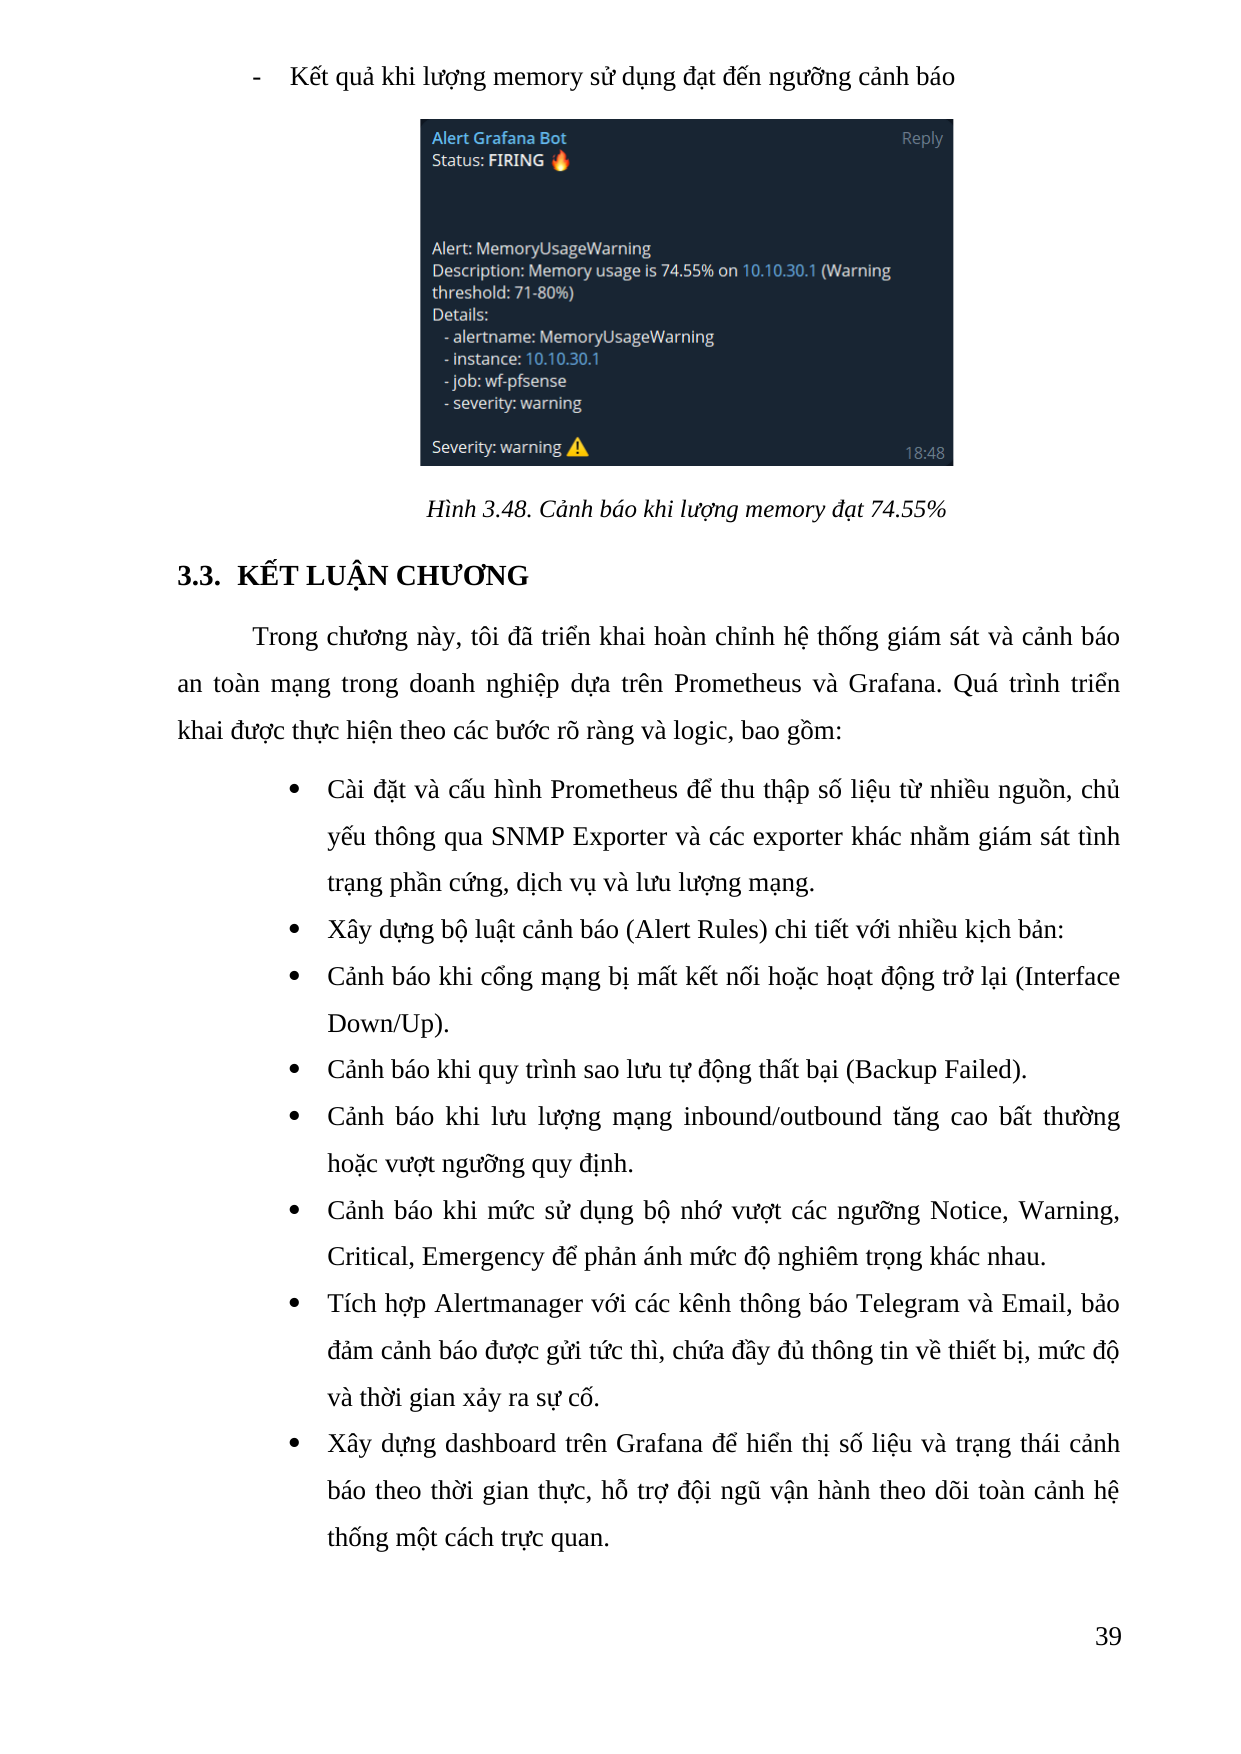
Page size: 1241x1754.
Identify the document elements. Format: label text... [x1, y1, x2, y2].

list Cảnh báo khi lưu lượng mạng inbound/outbound tăng cao bất thường hoặc vượt ngưỡng quy định. [289, 1100, 1122, 1178]
subtitle Kết luận chương [177, 558, 1122, 591]
text Trong chương này, tôi đã triển khai hoàn chỉnh hệ thống giám sát và cảnh báo an toàn mạng trong doanh nghiệp dựa trên Prometheus và Grafana. Quá trình triển khai được thực hiện theo các bước rõ ràng và logic, bao gồm: [177, 621, 1122, 745]
list Cảnh báo khi cổng mạng bị mất kết nối hoặc hoạt động trở lại (Interface Down/Up). [289, 960, 1122, 1038]
list Kết quả khi lượng memory sử dụng đạt đến ngưỡng cảnh báo [252, 60, 1122, 91]
list Cảnh báo khi mức sử dụng bộ nhớ vượt các ngưỡng Notice, Warning, Critical, Emergency để phản ánh mức độ nghiêm trọng khác nhau. [289, 1194, 1122, 1272]
list Xây dựng dashboard trên Grafana để hiển thị số liệu và trạng thái cảnh báo theo thời gian thực, hỗ trợ đội ngũ vận hành theo dõi toàn cảnh hệ thống một cách trực quan. [289, 1427, 1122, 1552]
list Cài đặt và cấu hình Prometheus để thu thập số liệu từ nhiều nguồn, chủ yếu thông qua SNMP Exporter và các exporter khác nhằm giám sát tình trạng phần cứng, dịch vụ và lưu lượng mạng. [289, 773, 1122, 898]
list Xây dựng bộ luật cảnh báo (Alert Rules) chi tiết với nhiều kịch bản: [289, 913, 1122, 944]
list Cảnh báo khi quy trình sao lưu tự động thất bại (Backup Failed). [289, 1053, 1122, 1085]
picture [420, 119, 954, 466]
list Tích hợp Alertmanager với các kênh thông báo Telegram và Email, bảo đảm cảnh báo được gửi tức thì, chứa đầy đủ thông tin về thiết bị, mức độ và thời gian xảy ra sự cố. [289, 1287, 1122, 1412]
